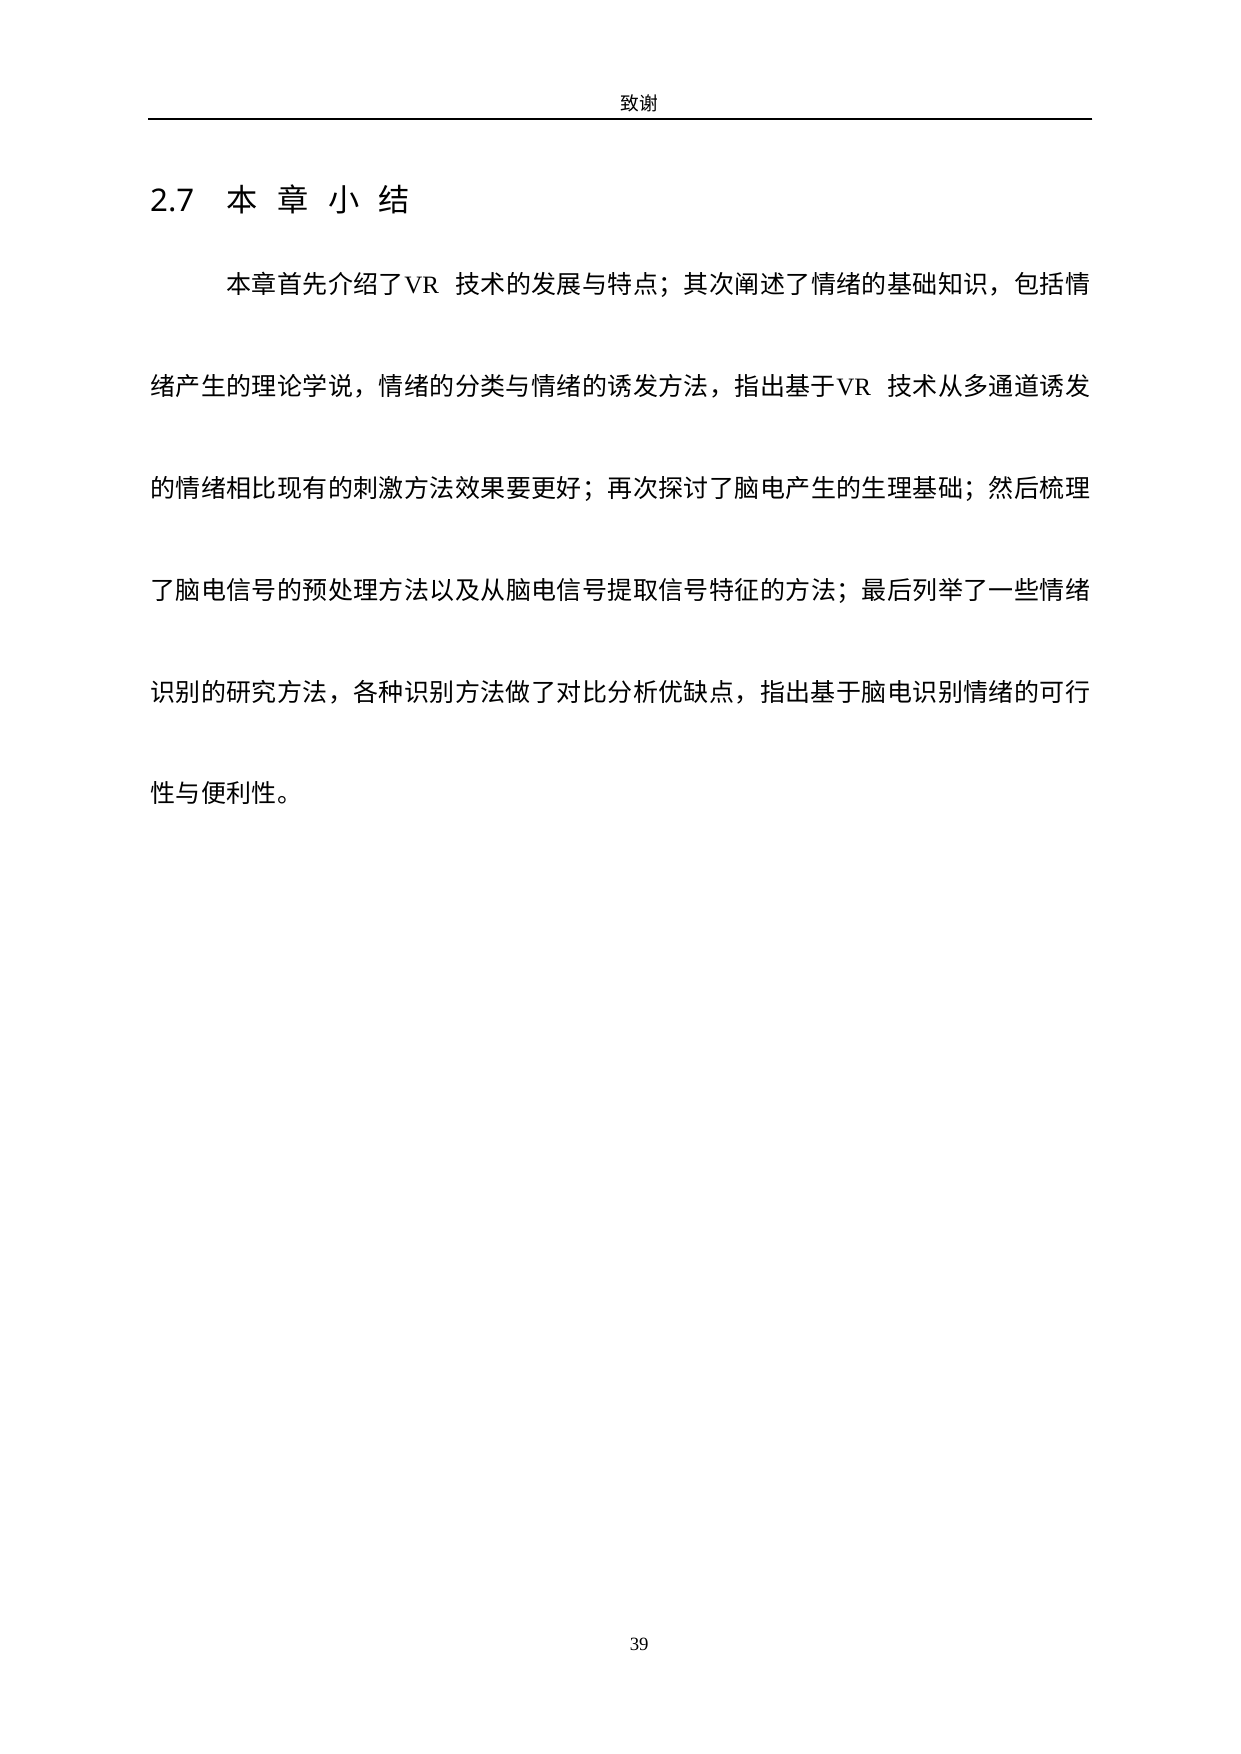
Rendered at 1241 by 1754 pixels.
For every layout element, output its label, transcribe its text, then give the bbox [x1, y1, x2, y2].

subtitle 2.7 本章小结 [150, 164, 1090, 232]
text 本章首先介绍了VR技术的发展与特点；其次阐述了情绪的基础知识，包括情绪产生的理论学说，情绪的分类与情绪的诱发方法，指出基于VR技术从多通道诱发的情绪相比现有的刺激方法效果要更好；再次探讨了脑电产生的生理基础；然后梳理了脑电信号的预处理方法以及从脑电信号提取信号特征的方法；最后列举了一些情绪识别的研究方法，各种识别方法做了对比分析优缺点，指出基于脑电识别情绪的可行性与便利性。 [150, 249, 1090, 826]
